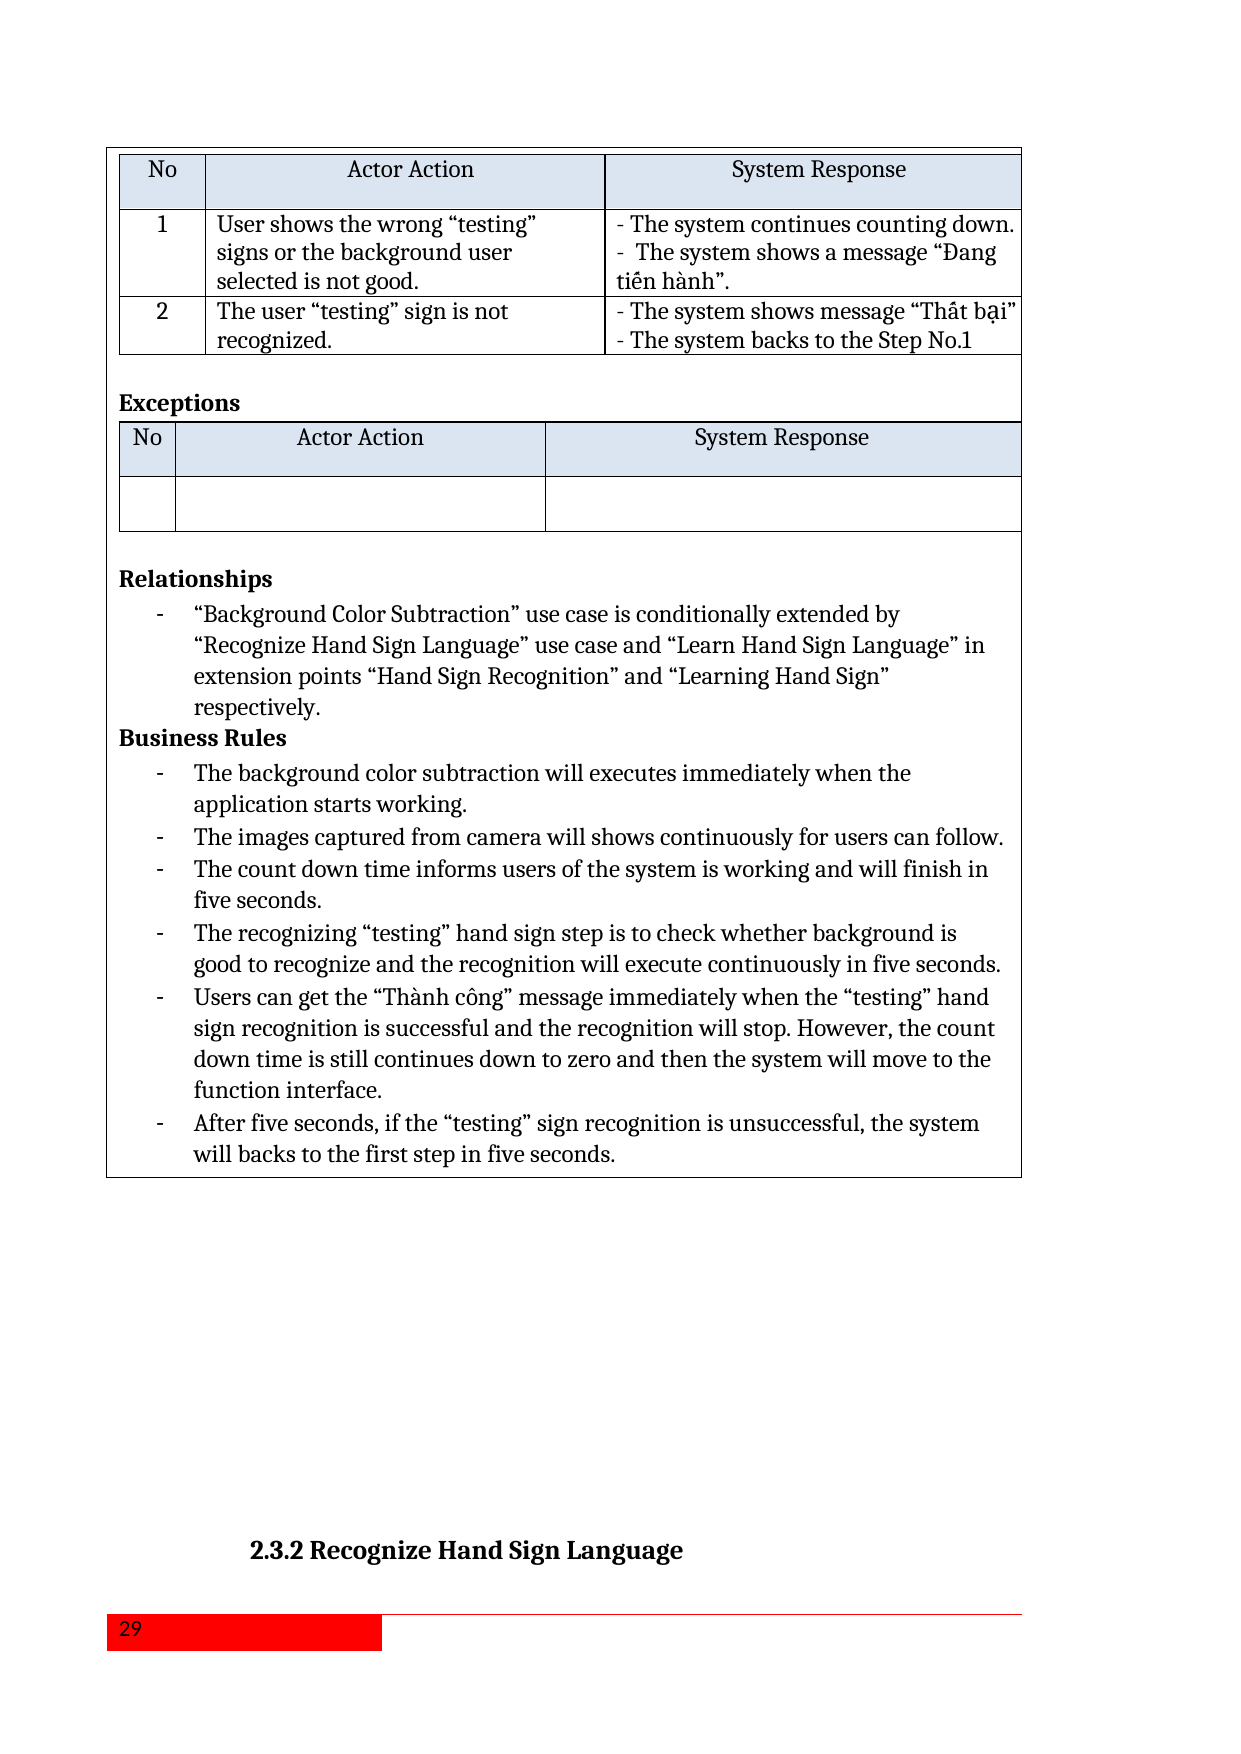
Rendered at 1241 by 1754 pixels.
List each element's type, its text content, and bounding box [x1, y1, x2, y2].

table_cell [107, 148, 1021, 1177]
subtitle 2.3.2 Recognize Hand Sign Language [250, 1535, 1033, 1566]
